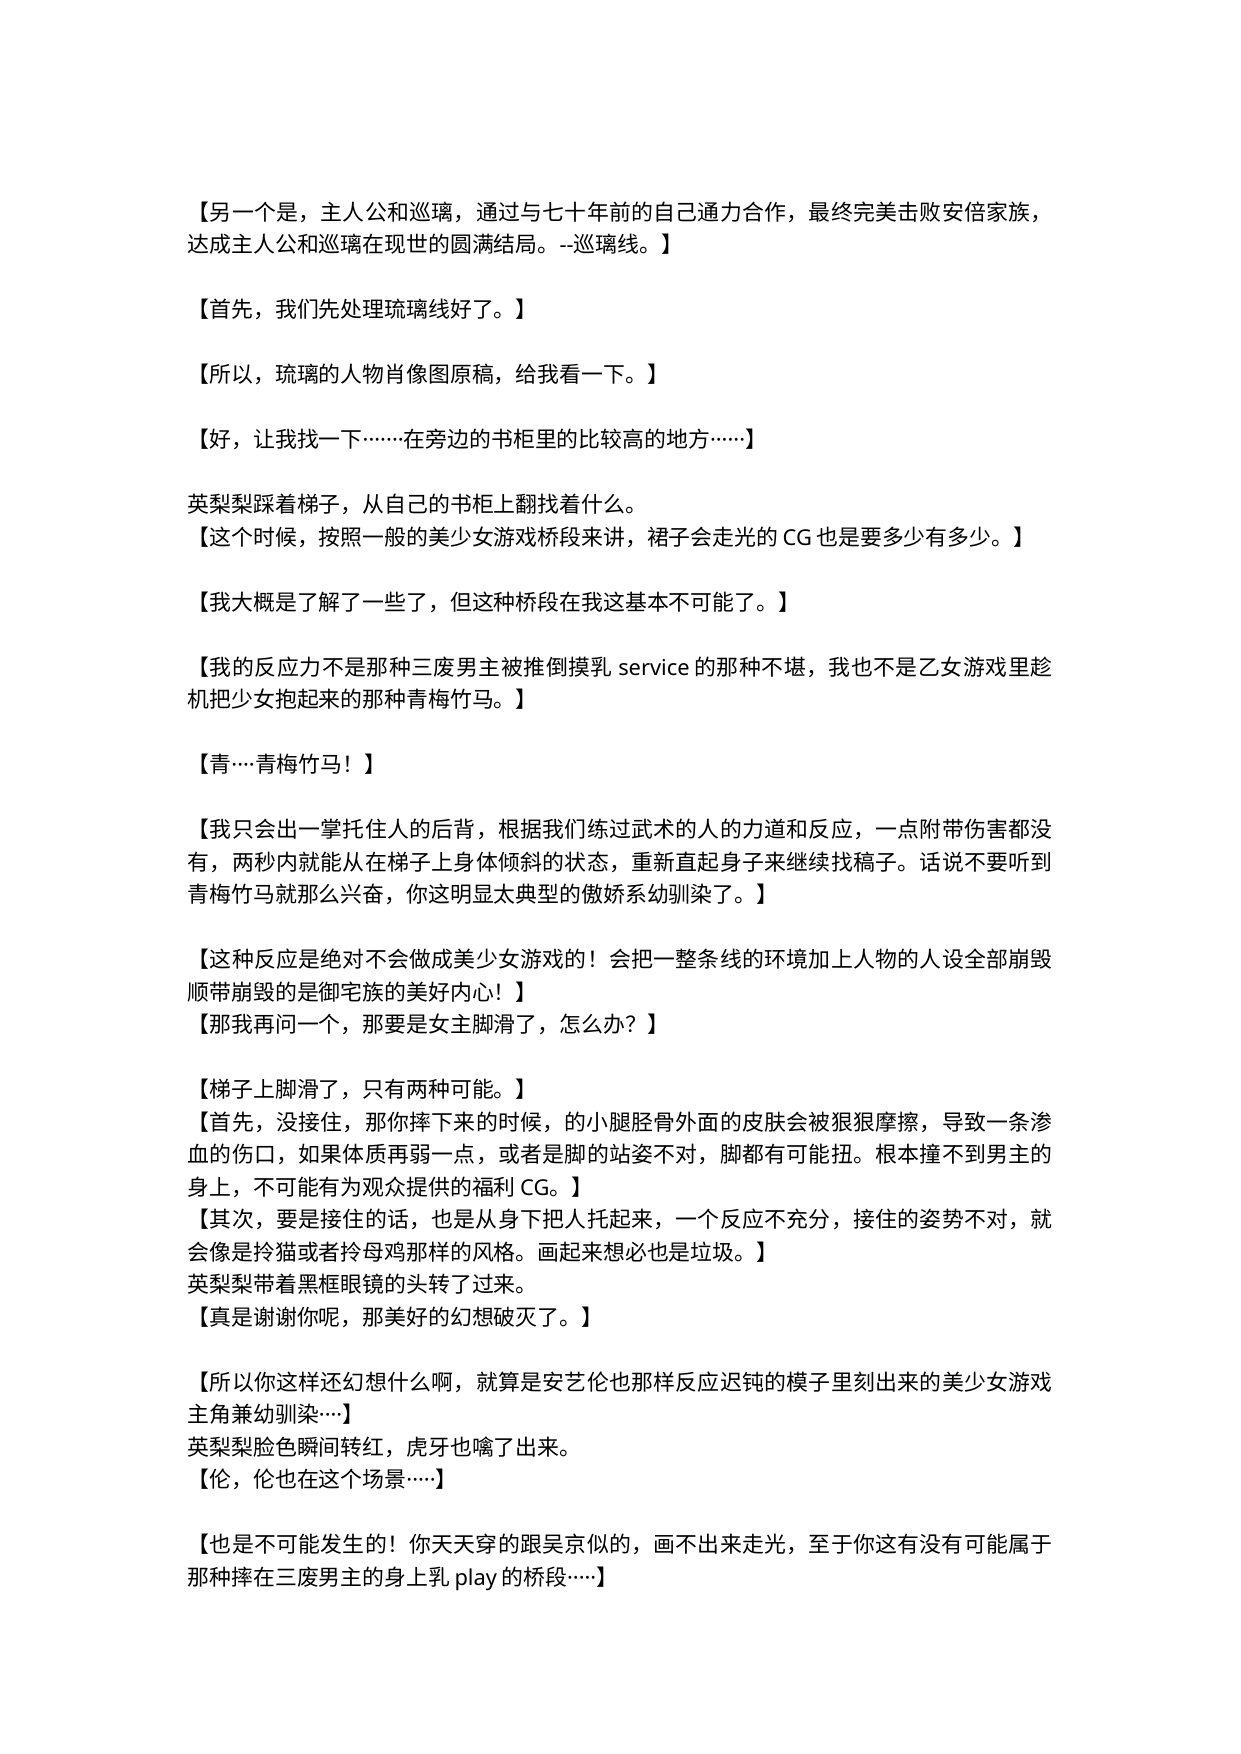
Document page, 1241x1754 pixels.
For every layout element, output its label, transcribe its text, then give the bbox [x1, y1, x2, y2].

text 英梨梨脸色瞬间转红，虎牙也噙了出来。 [187, 1429, 1053, 1462]
text 【这个时候，按照一般的美少女游戏桥段来讲，裙子会走光的CG也是要多少有多少。】 [187, 519, 1053, 552]
text 英梨梨带着黑框眼镜的头转了过来。 [187, 1267, 1053, 1299]
text 【这种反应是绝对不会做成美少女游戏的！会把一整条线的环境加上人物的人设全部崩毁，顺带崩毁的是御宅族的美好内心！】 [187, 942, 1053, 1007]
text 【另一个是，主人公和巡璃，通过与七十年前的自己通力合作，最终完美击败安倍家族，达成主人公和巡璃在现世的圆满结局。--巡璃线。】 [187, 194, 1053, 259]
text 【所以，琉璃的人物肖像图原稿，给我看一下。】 [187, 357, 1053, 389]
text 【梯子上脚滑了，只有两种可能。】 [187, 1072, 1053, 1104]
text 【首先，我们先处理琉璃线好了。】 [187, 292, 1053, 324]
text 【真是谢谢你呢，那美好的幻想破灭了。】 [187, 1299, 1053, 1332]
text 【我大概是了解了一些了，但这种桥段在我这基本不可能了。】 [187, 584, 1053, 617]
text 【我的反应力不是那种三废男主被推倒摸乳service的那种不堪，我也不是乙女游戏里趁机把少女抱起来的那种青梅竹马。】 [187, 649, 1053, 714]
text 【好，让我找一下·······在旁边的书柜里的比较高的地方······】 [187, 422, 1053, 454]
text 【那我再问一个，那要是女主脚滑了，怎么办？】 [187, 1007, 1053, 1039]
text 【首先，没接住，那你摔下来的时候，的小腿胫骨外面的皮肤会被狠狠摩擦，导致一条渗血的伤口，如果体质再弱一点，或者是脚的站姿不对，脚都有可能扭。根本撞不到男主的身上，不可能有为观众提供的福利CG。】 [187, 1104, 1053, 1202]
text 英梨梨踩着梯子，从自己的书柜上翻找着什么。 [187, 487, 1053, 519]
text 【其次，要是接住的话，也是从身下把人托起来，一个反应不充分，接住的姿势不对，就会像是拎猫或者拎母鸡那样的风格。画起来想必也是垃圾。】 [187, 1202, 1053, 1267]
text 【所以你这样还幻想什么啊，就算是安艺伦也那样反应迟钝的模子里刻出来的美少女游戏主角兼幼驯染····】 [187, 1364, 1053, 1429]
text 【青····青梅竹马！】 [187, 747, 1053, 779]
text 【伦，伦也在这个场景·····】 [187, 1462, 1053, 1494]
text 【我只会出一掌托住人的后背，根据我们练过武术的人的力道和反应，一点附带伤害都没有，两秒内就能从在梯子上身体倾斜的状态，重新直起身子来继续找稿子。话说不要听到青梅竹马就那么兴奋，你这明显太典型的傲娇系幼驯染了。】 [187, 812, 1053, 909]
text 【也是不可能发生的！你天天穿的跟吴京似的，画不出来走光，至于你这有没有可能属于那种摔在三废男主的身上乳play的桥段·····】 [187, 1527, 1053, 1592]
